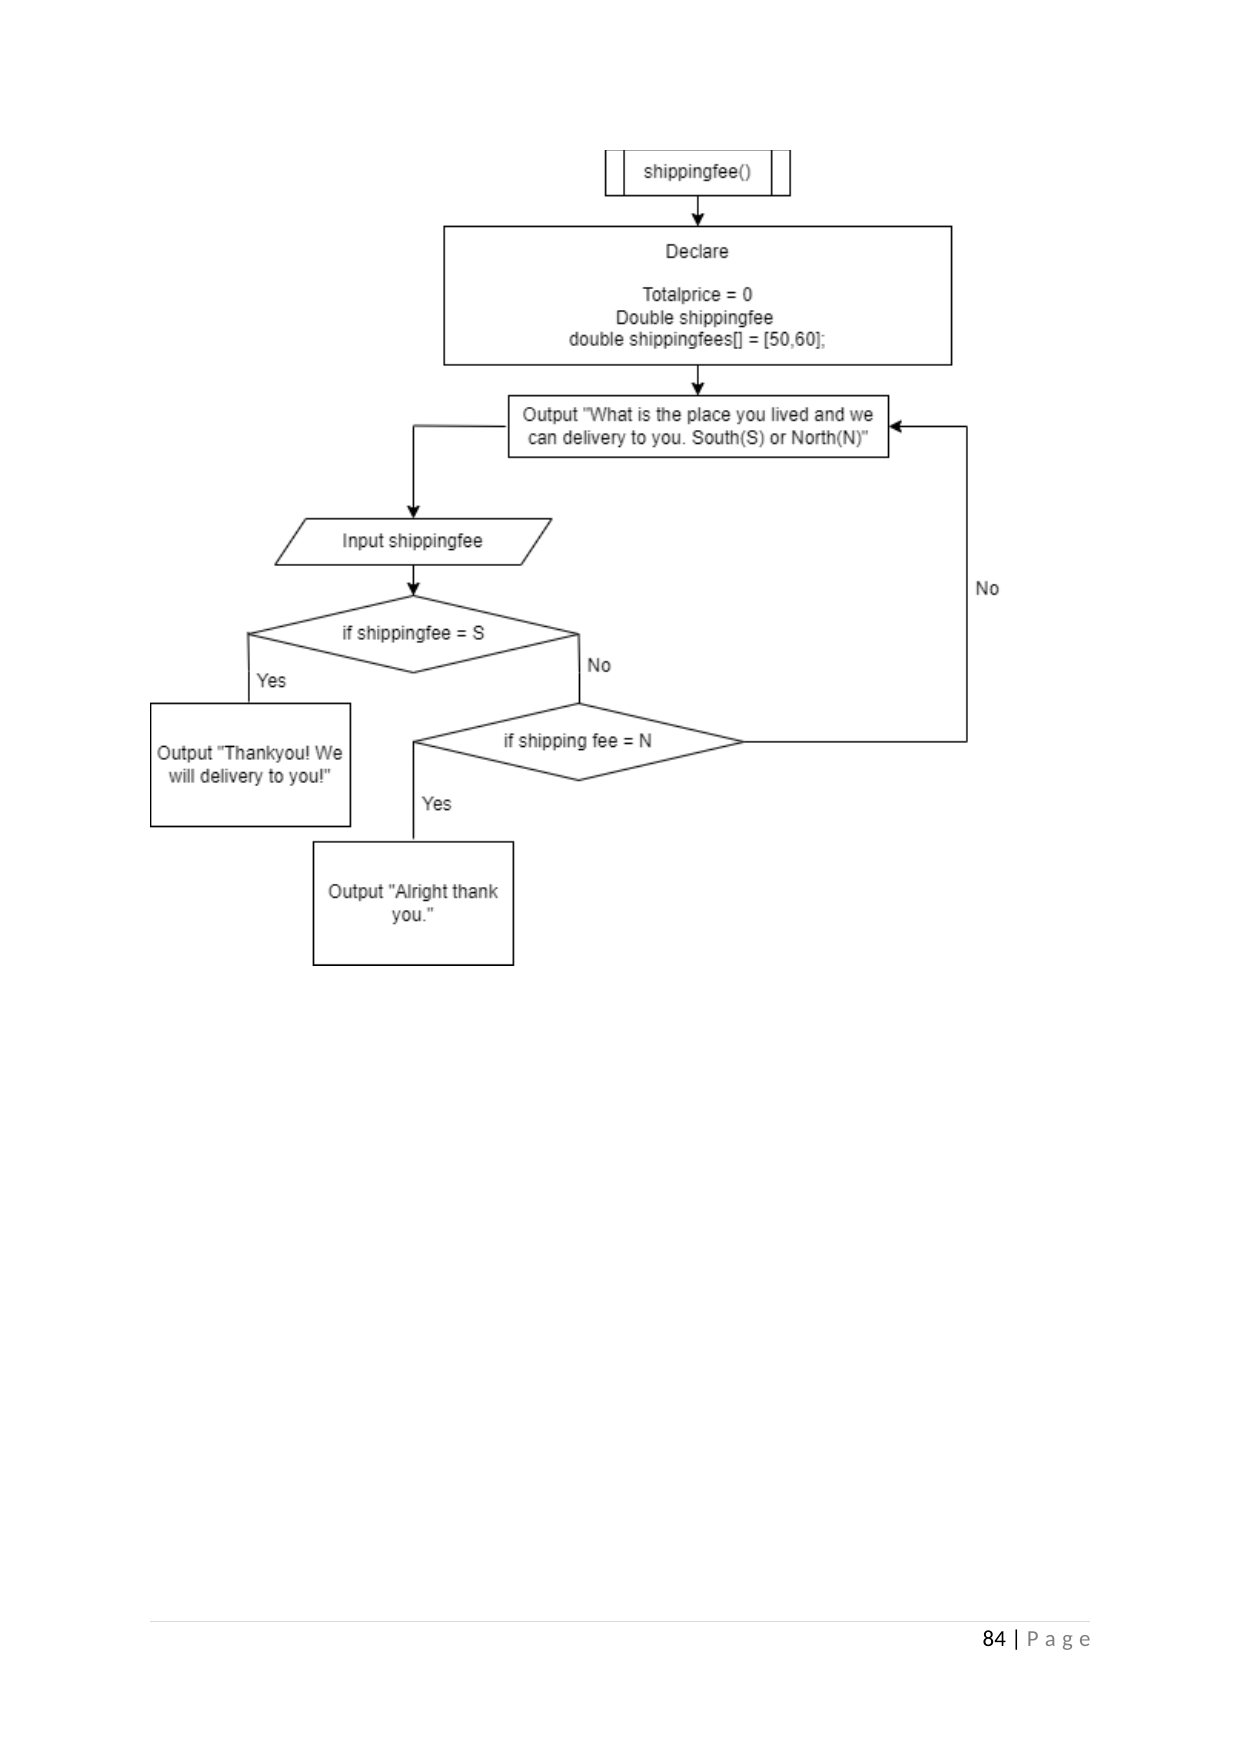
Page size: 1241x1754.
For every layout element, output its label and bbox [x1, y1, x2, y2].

picture [150, 150, 1091, 966]
